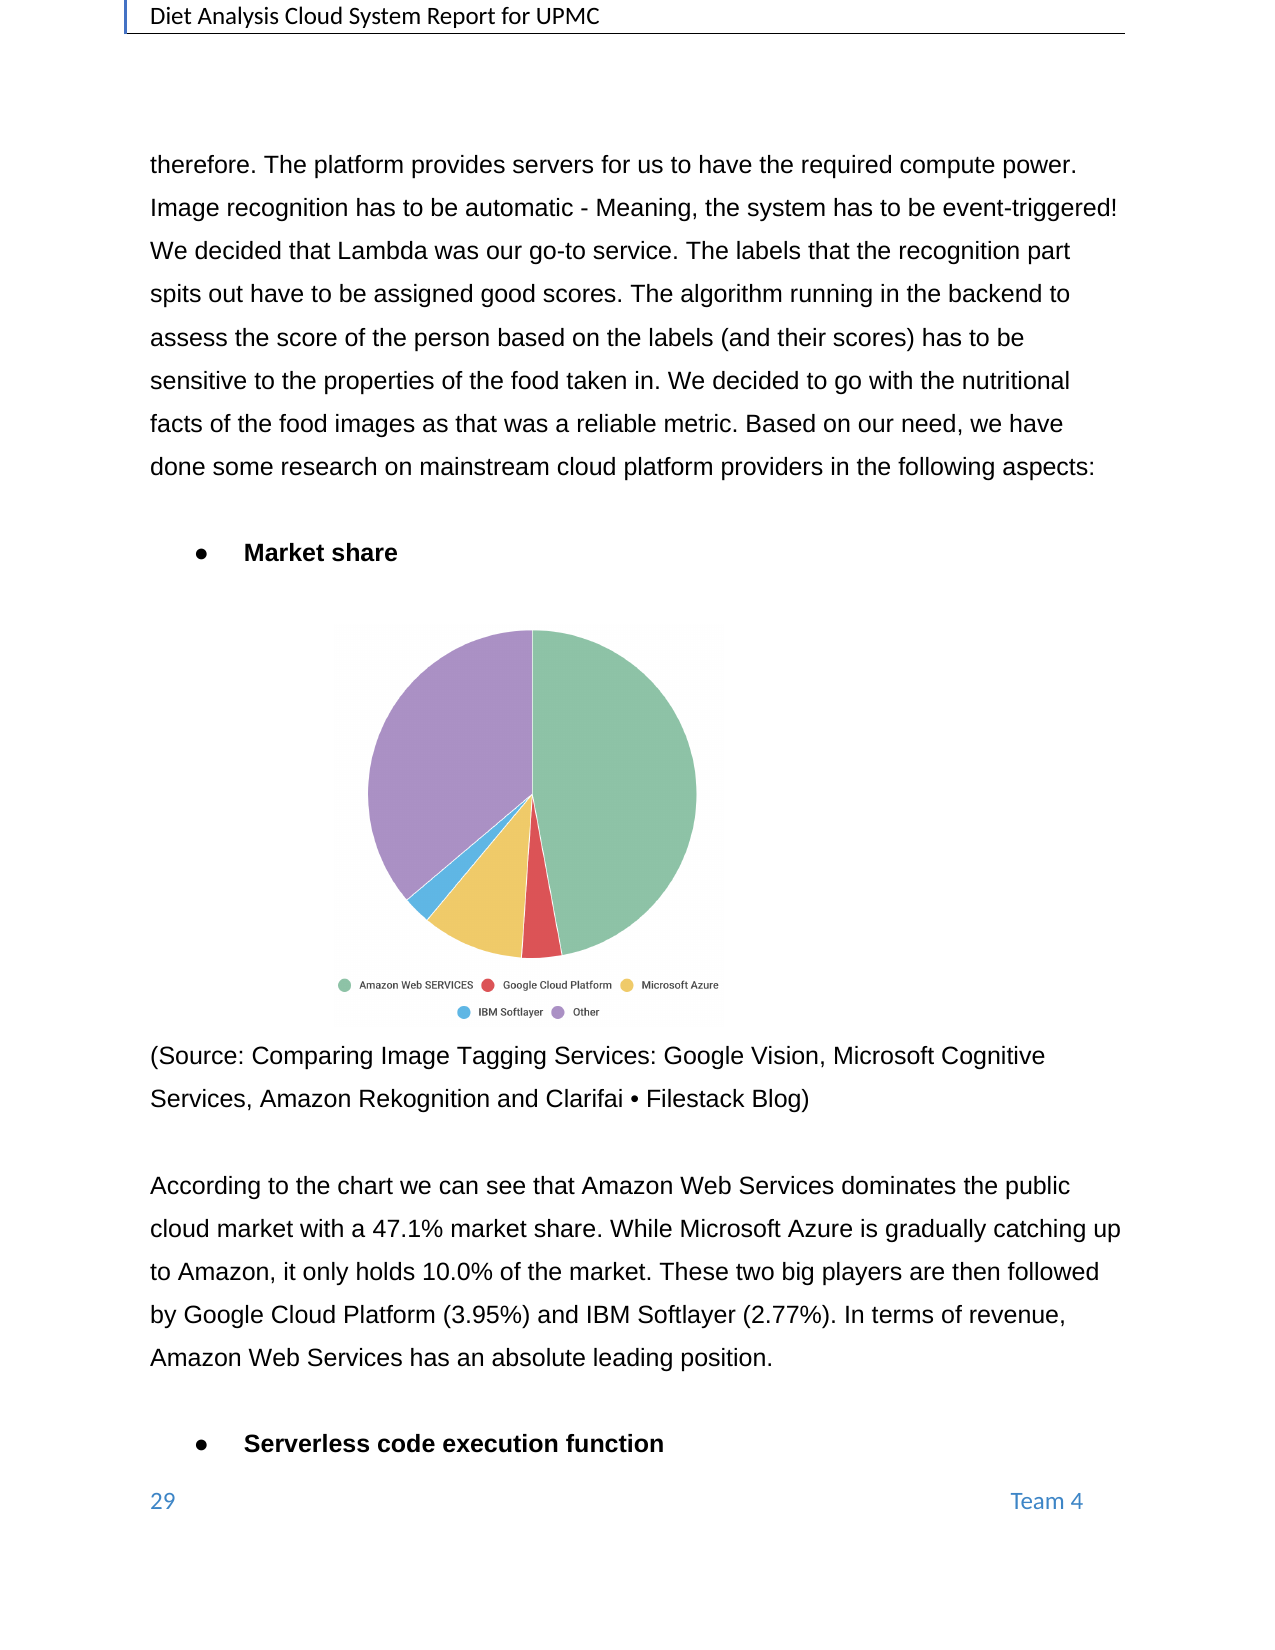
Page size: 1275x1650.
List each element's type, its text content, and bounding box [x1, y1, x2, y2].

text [150, 150, 1125, 481]
text According to the chart we can see that Amazon Web Services dominates the public cloud market with a 47.1% market share. While Microsoft Azure is gradually catching up to Amazon, it only holds 10.0% of the market. These two big players are then followed by Google Cloud Platform (3.95%) and IBM Softlayer (2.77%). In terms of revenue, Amazon Web Services has an absolute leading position. [150, 1171, 1125, 1372]
list Serverless code execution function [194, 1429, 1125, 1458]
list Market share [194, 538, 1125, 567]
picture [334, 624, 725, 1027]
text (Source: Comparing Image Tagging Services: Google Vision, Microsoft Cognitive Services, Amazon Rekognition and Clarifai • Filestack Blog) [150, 1041, 1125, 1113]
